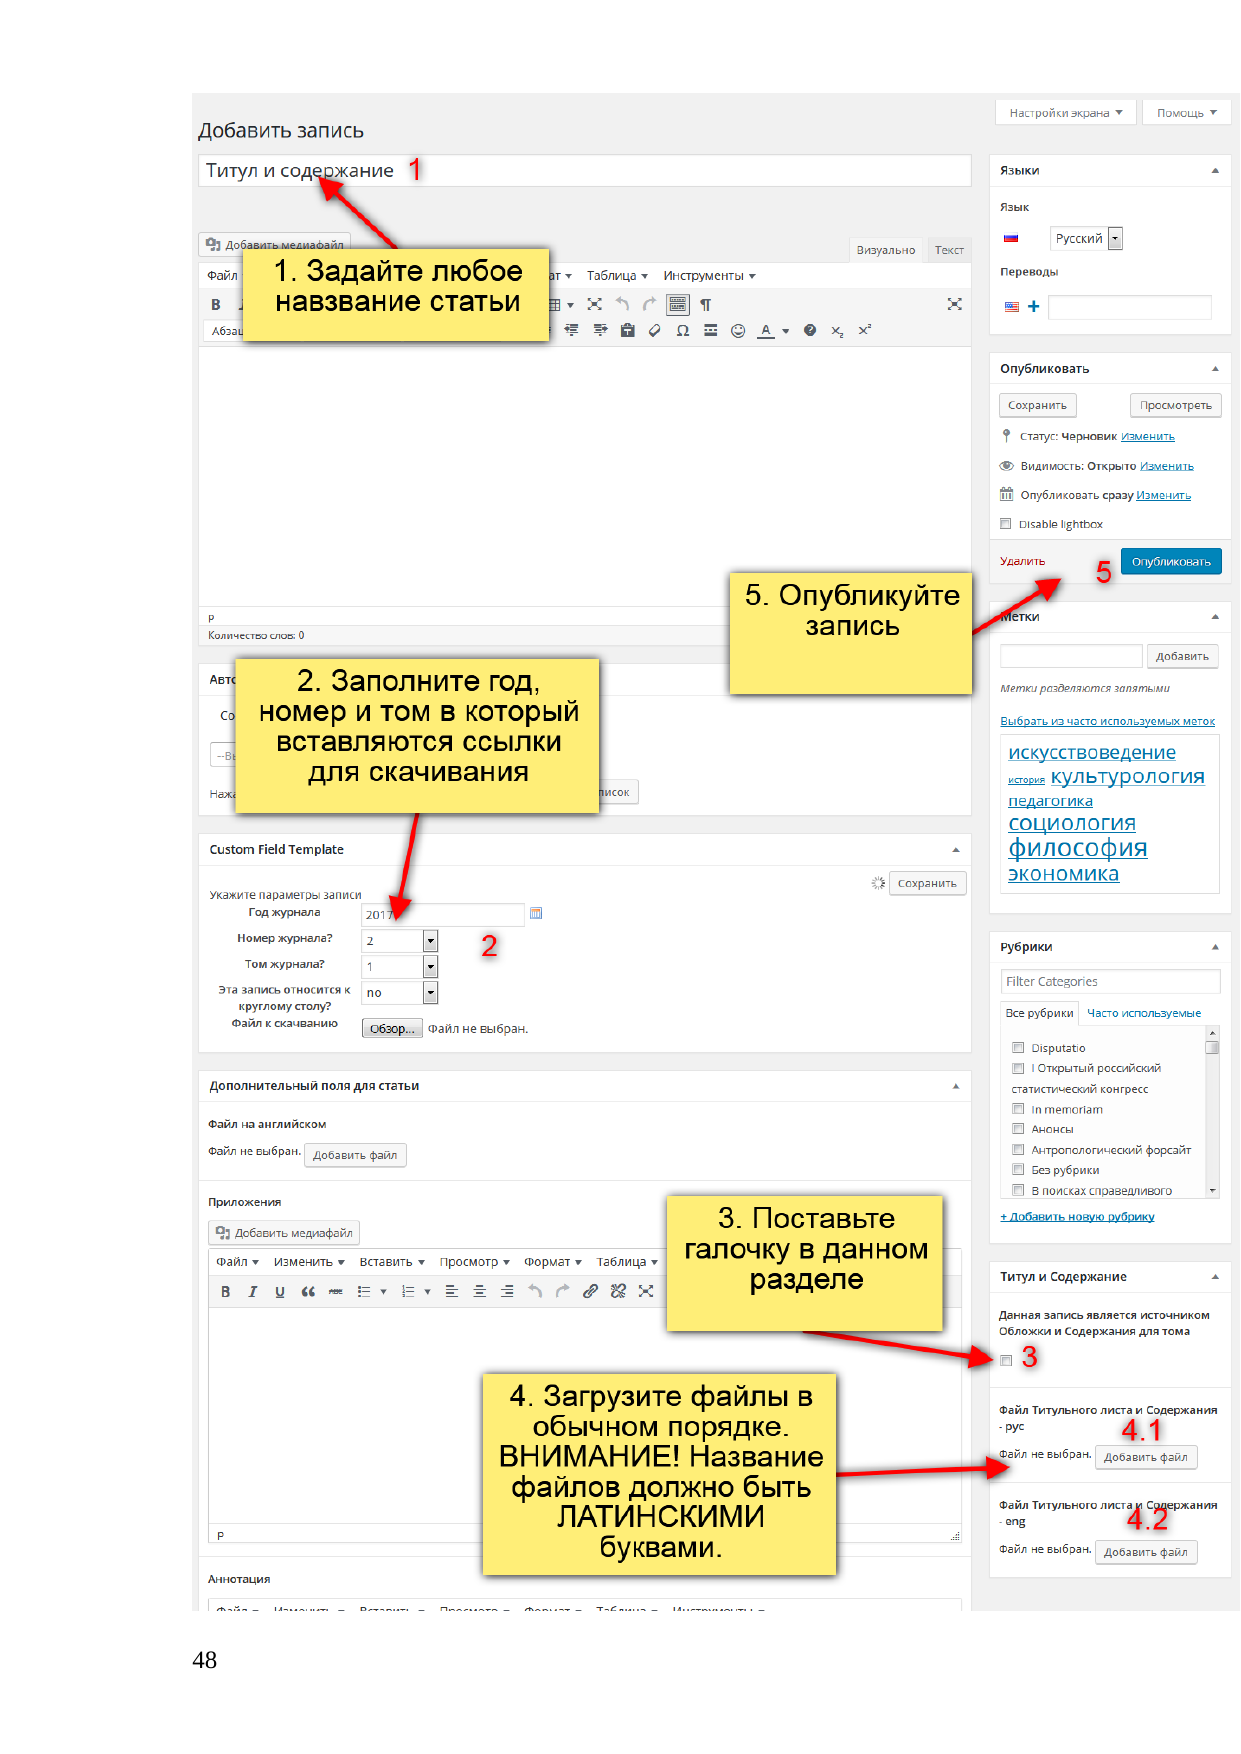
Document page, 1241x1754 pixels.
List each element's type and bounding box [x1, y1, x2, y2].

picture [192, 93, 1241, 1611]
